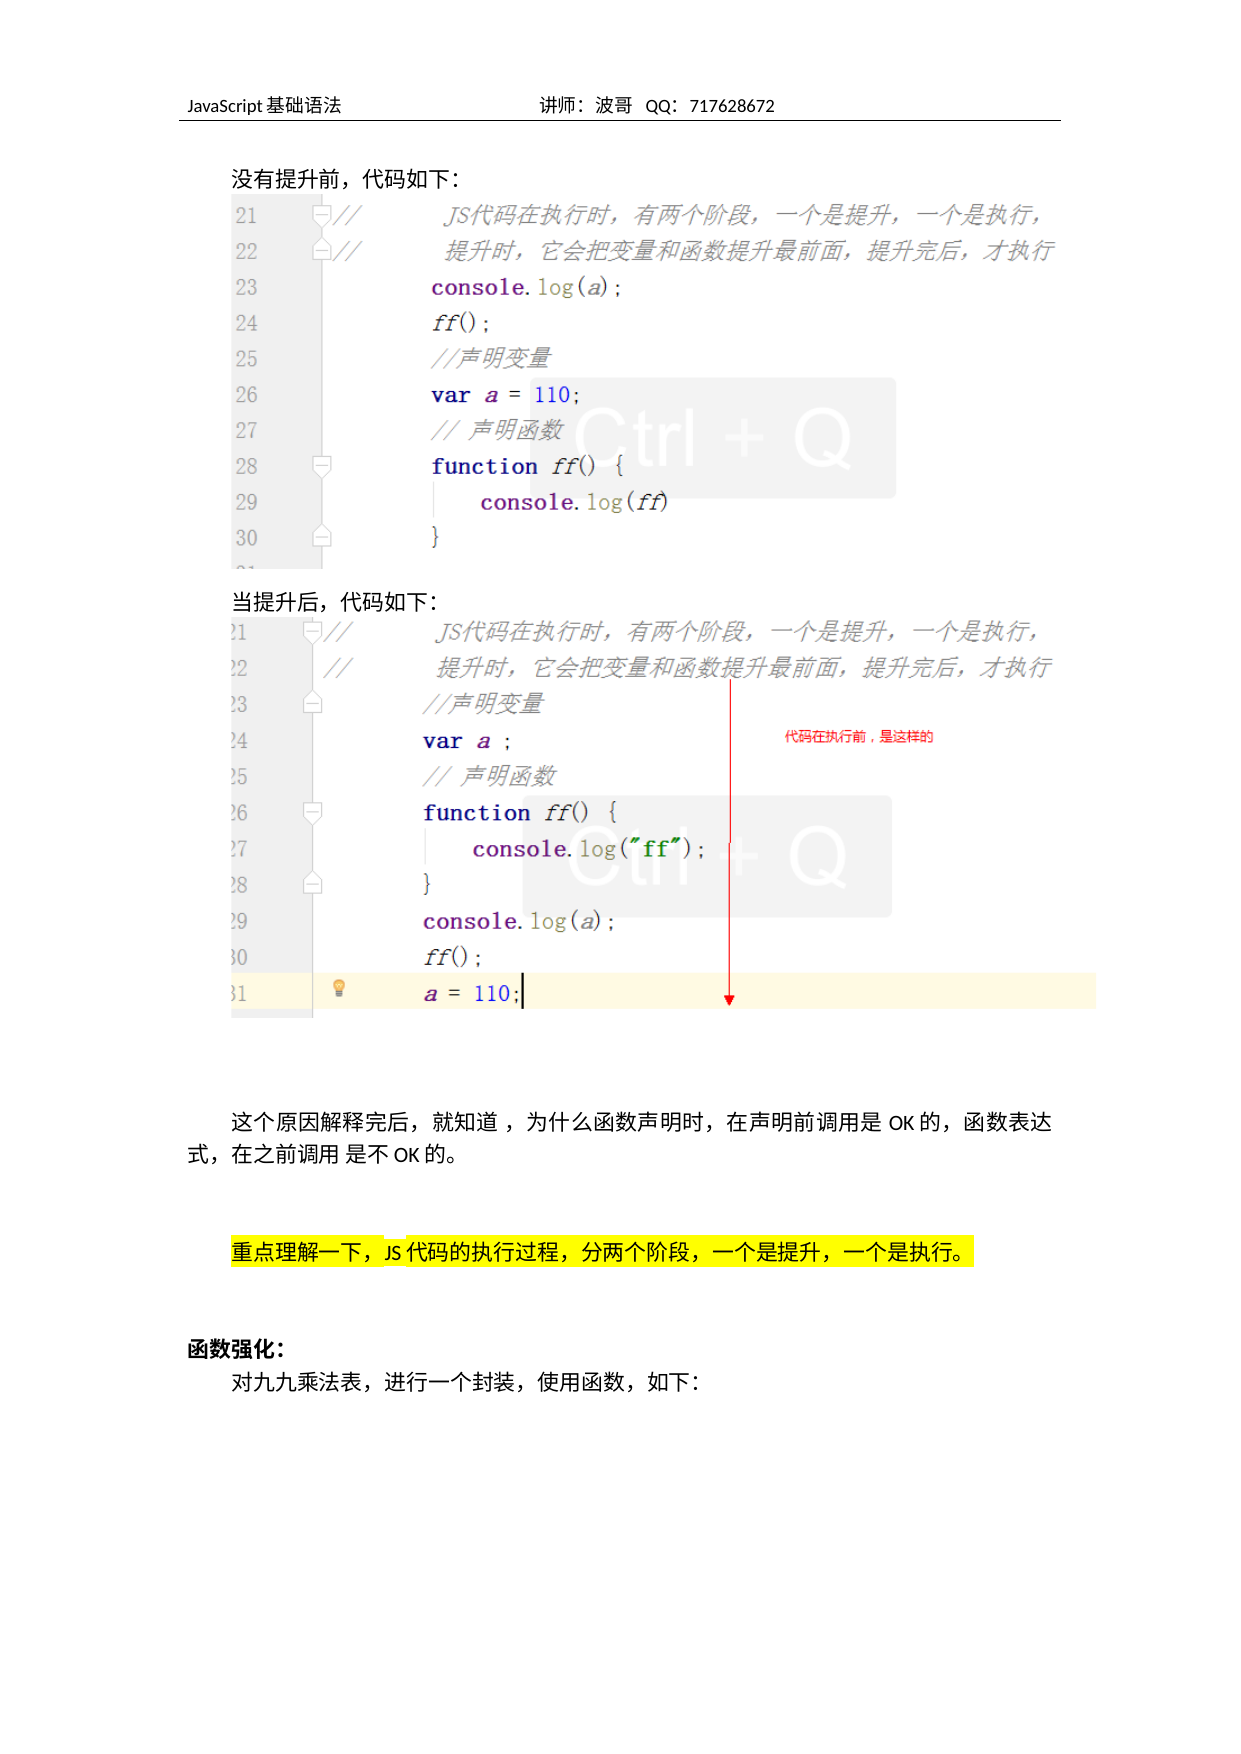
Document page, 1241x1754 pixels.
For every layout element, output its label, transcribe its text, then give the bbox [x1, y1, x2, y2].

text 当提升后，代码如下： [187, 584, 1053, 617]
text 重点理解一下，JS代码的执行过程，分两个阶段，一个是提升，一个是执行。 [187, 1234, 1053, 1267]
list 函数强化： [187, 1332, 1053, 1364]
text 这个原因解释完后，就知道 ，为什么函数声明时，在声明前调用是OK的，函数表达式，在之前调用 是不OK的。 [187, 1104, 1053, 1169]
text 没有提升前，代码如下： [187, 162, 1053, 194]
picture [231, 194, 1096, 569]
picture [231, 617, 1097, 1018]
list 对九九乘法表，进行一个封装，使用函数，如下： [187, 1364, 1053, 1397]
